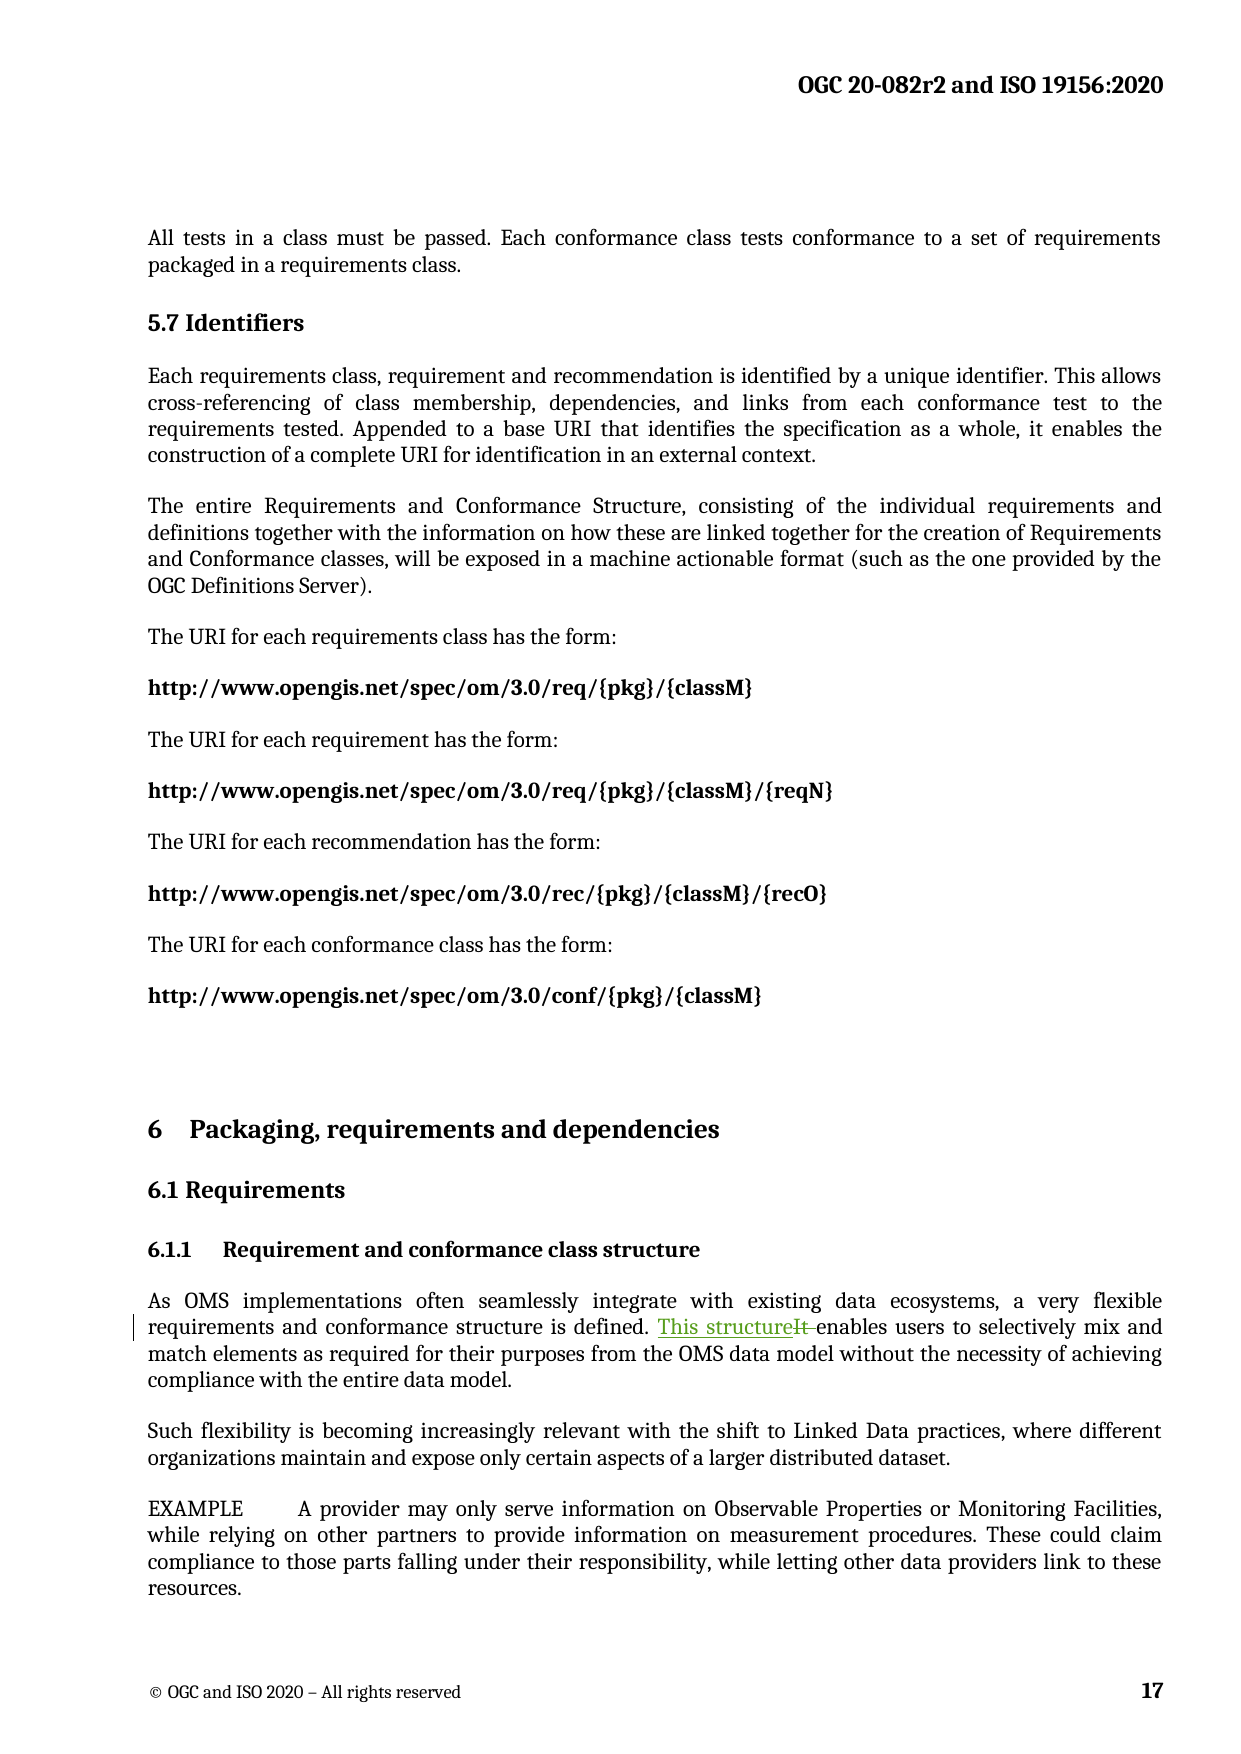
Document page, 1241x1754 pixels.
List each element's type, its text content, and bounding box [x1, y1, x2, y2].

text The entire Requirements and Conformance Structure, consisting of the individual requirements and definitions together with the information on how these are linked together for the creation of Requirements and Conformance classes, will be exposed in a machine actionable format (such as the one provided by the OGC Definitions Server). [148, 493, 1163, 599]
text The URI for each requirement has the form: [148, 726, 1163, 753]
text http://www.opengis.net/spec/om/3.0/rec/{pkg}/{classM}/{recO} [148, 881, 1163, 907]
text Such flexibility is becoming increasingly relevant with the shift to Linked Data practices, where different organizations maintain and expose only certain aspects of a larger distributed dataset. [148, 1418, 1163, 1471]
subtitle Packaging, requirements and dependencies [148, 1114, 1163, 1145]
text All tests in a class must be passed. Each conformance class tests conformance to a set of requirements packaged in a requirements class. [148, 225, 1163, 278]
text The URI for each recommendation has the form: [148, 829, 1163, 856]
text http://www.opengis.net/spec/om/3.0/conf/{pkg}/{classM} [148, 983, 1163, 1009]
text The URI for each requirements class has the form: [148, 624, 1163, 650]
subtitle Identifiers [148, 309, 1163, 338]
text Each requirements class, requirement and recommendation is identified by a unique identifier. This allows cross-referencing of class membership, dependencies, and links from each conformance test to the requirements tested. Appended to a base URI that identifies the specification as a whole, it enables the construction of a complete URI for identification in an external context. [148, 363, 1163, 468]
text EXAMPLE A provider may only serve information on Observable Properties or Monitoring Facilities, while relying on other partners to provide information on measurement procedures. These could claim compliance to those parts falling under their responsibility, while letting other data providers link to these resources. [148, 1496, 1163, 1601]
subtitle Requirements [148, 1176, 1163, 1205]
text http://www.opengis.net/spec/om/3.0/req/{pkg}/{classM}/{reqN} [148, 778, 1163, 804]
text The URI for each conformance class has the form: [148, 932, 1163, 958]
subtitle Requirement and conformance class structure [148, 1236, 1163, 1263]
text http://www.opengis.net/spec/om/3.0/req/{pkg}/{classM} [148, 675, 1163, 701]
text As OMS implementations often seamlessly integrate with existing data ecosystems, a very flexible requirements and conformance structure is defined. enables users to selectively mix and match elements as required for their purposes from the OMS data model without the necessity of achieving compliance with the entire data model. [148, 1288, 1163, 1393]
